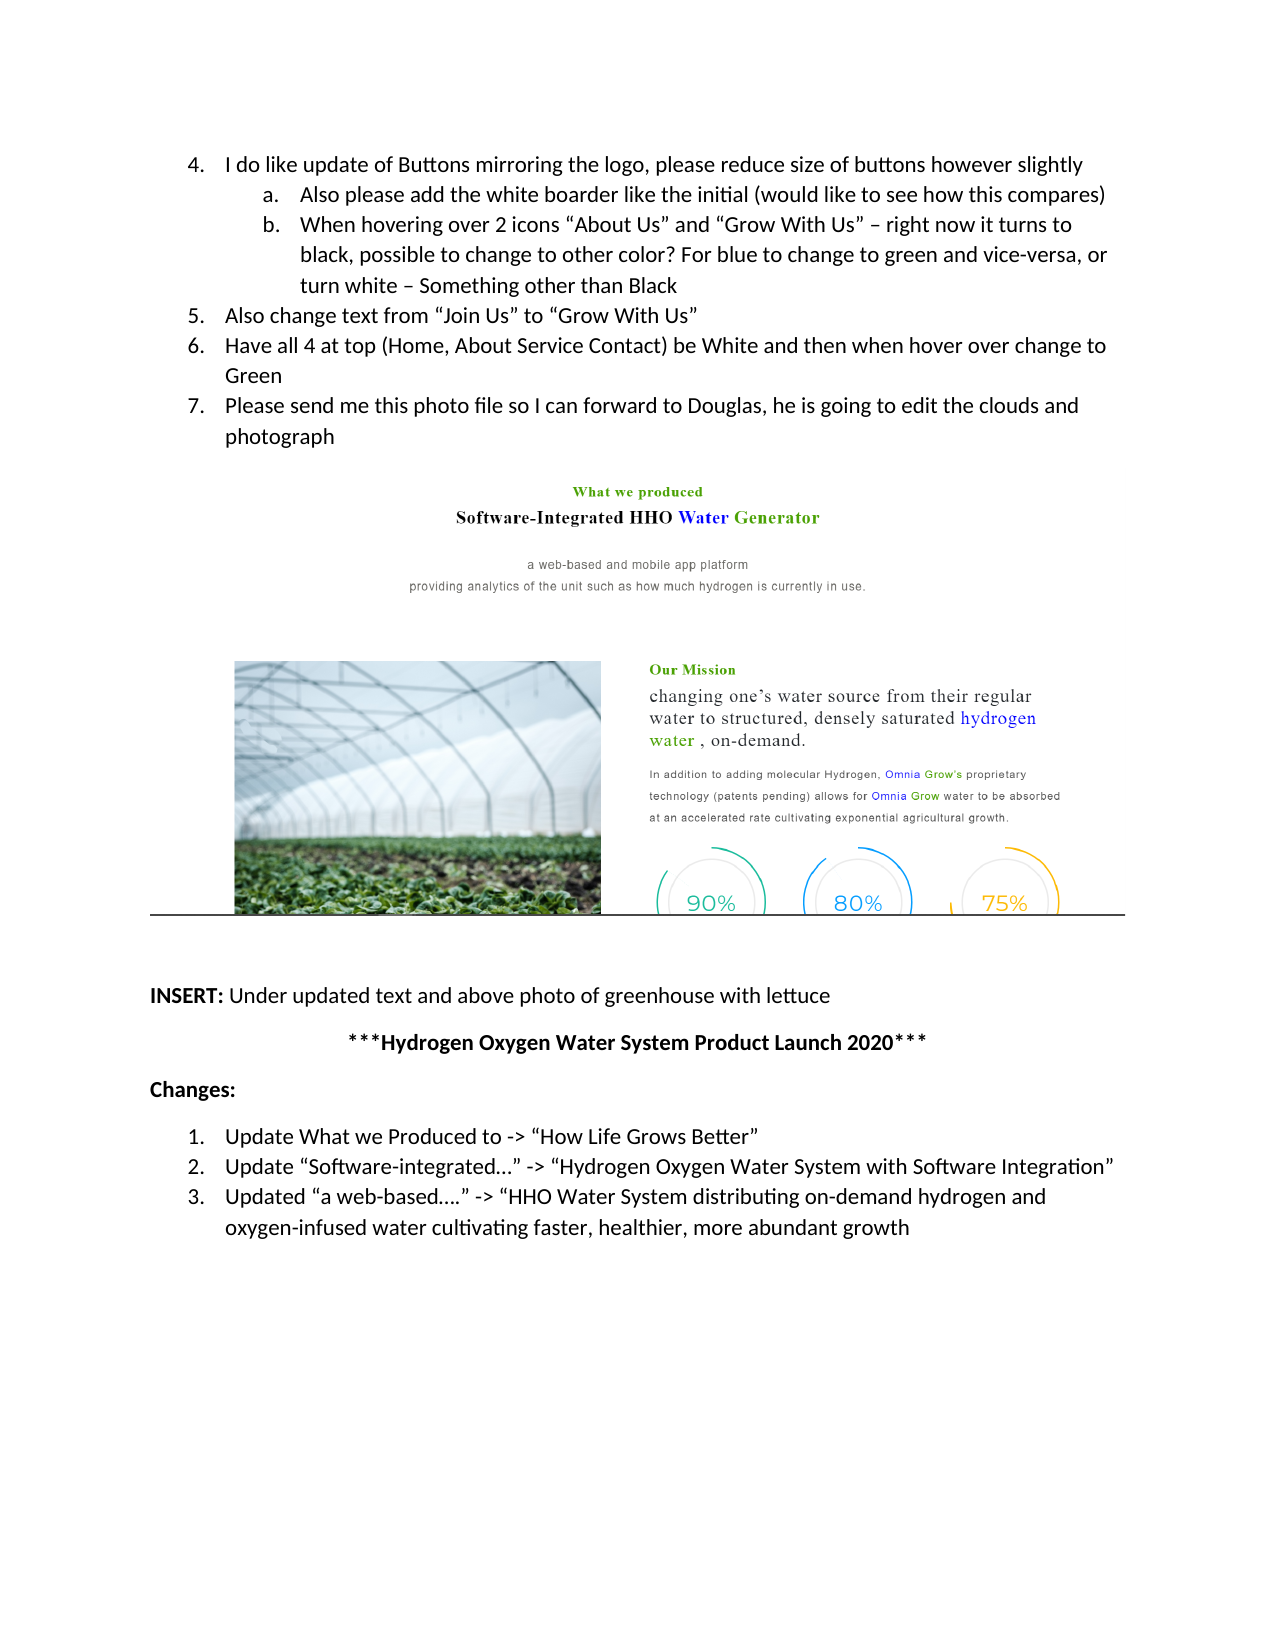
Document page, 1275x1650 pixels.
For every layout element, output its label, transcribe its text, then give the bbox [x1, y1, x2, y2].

list When hovering over 2 icons “About Us” and “Grow With Us” – right now it turns to black, possible to change to other color? For blue to change to green and vice-versa, or turn white – Something other than Black [262, 210, 1125, 299]
list Update “Software-integrated…” -> “Hydrogen Oxygen Water System with Software Integration” [187, 1152, 1125, 1180]
list Have all 4 at top (Home, About Service Contact) be White and then when hover over change to Green [187, 331, 1125, 389]
picture [150, 468, 1125, 916]
list Update What we Produced to -> “How Life Grows Better” [187, 1122, 1125, 1150]
text Changes: [150, 1075, 1125, 1103]
list Also change text from “Join Us” to “Grow With Us” [187, 301, 1125, 329]
list I do like update of Buttons mirroring the logo, please reduce size of buttons however slightly [187, 150, 1125, 178]
list Updated “a web-based….” -> “HHO Water System distributing on-demand hydrogen and oxygen-infused water cultivating faster, healthier, more abundant growth [187, 1182, 1125, 1241]
list Also please add the white boarder like the initial (would like to see how this compares) [262, 180, 1125, 208]
text INSERT: Under updated text and above photo of greenhouse with lettuce [150, 981, 1125, 1009]
text ***Hydrogen Oxygen Water System Product Launch 2020*** [150, 1028, 1125, 1056]
list Please send me this photo file so I can forward to Douglas, he is going to edit the clouds and photograph [187, 392, 1125, 450]
